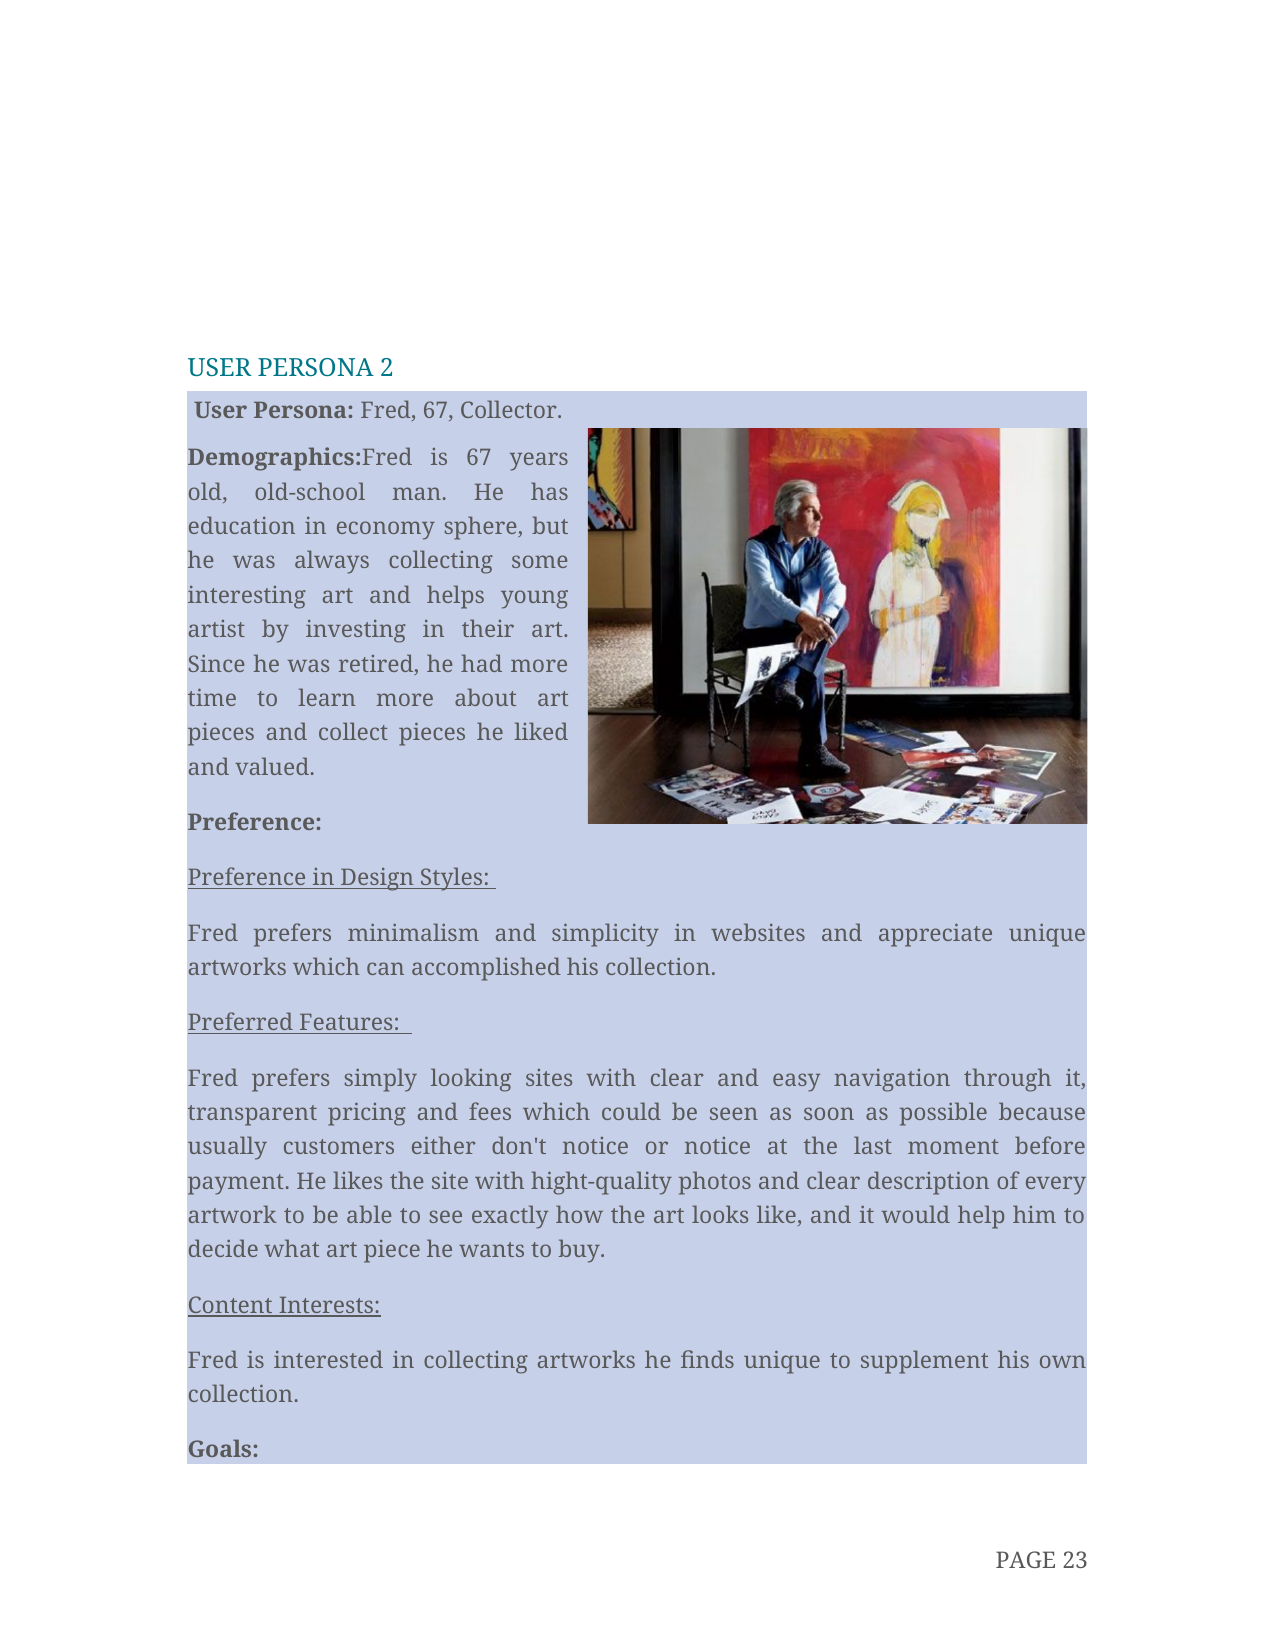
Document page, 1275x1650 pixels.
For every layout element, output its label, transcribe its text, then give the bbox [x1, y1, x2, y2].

text Content Interests: [187, 1288, 1087, 1320]
text Preference: [187, 806, 1087, 837]
text Demographics:Fred is 67 years old, old-school man. He has education in economy sphere, but he was always collecting some interesting art and helps young artist by investing in their art. Since he was retired, he had more time to learn more about art pieces and collect pieces he liked and valued. [187, 441, 587, 782]
subtitle User Persona: Fred, 67, Collector. [187, 391, 1087, 425]
text Goals: [187, 1433, 1087, 1464]
text Fred prefers simply looking sites with clear and easy navigation through it, transparent pricing and fees which could be seen as soon as possible because usually customers either don't notice or notice at the last moment before payment. He likes the site with hight-quality photos and clear description of every artwork to be able to see exactly how the art looks like, and it would help him to decide what art piece he wants to buy. [187, 1061, 1087, 1264]
picture [587, 428, 1088, 824]
text Preferred Features: [187, 1006, 1087, 1037]
subtitle User Persona 2 [187, 350, 1087, 384]
text Fred is interested in collecting artworks he finds unique to supplement his own collection. [187, 1344, 1087, 1409]
text Fred prefers minimalism and simplicity in websites and appreciate unique artworks which can accomplished his collection. [187, 916, 1087, 982]
text Preference in Design Styles: [187, 861, 1087, 892]
